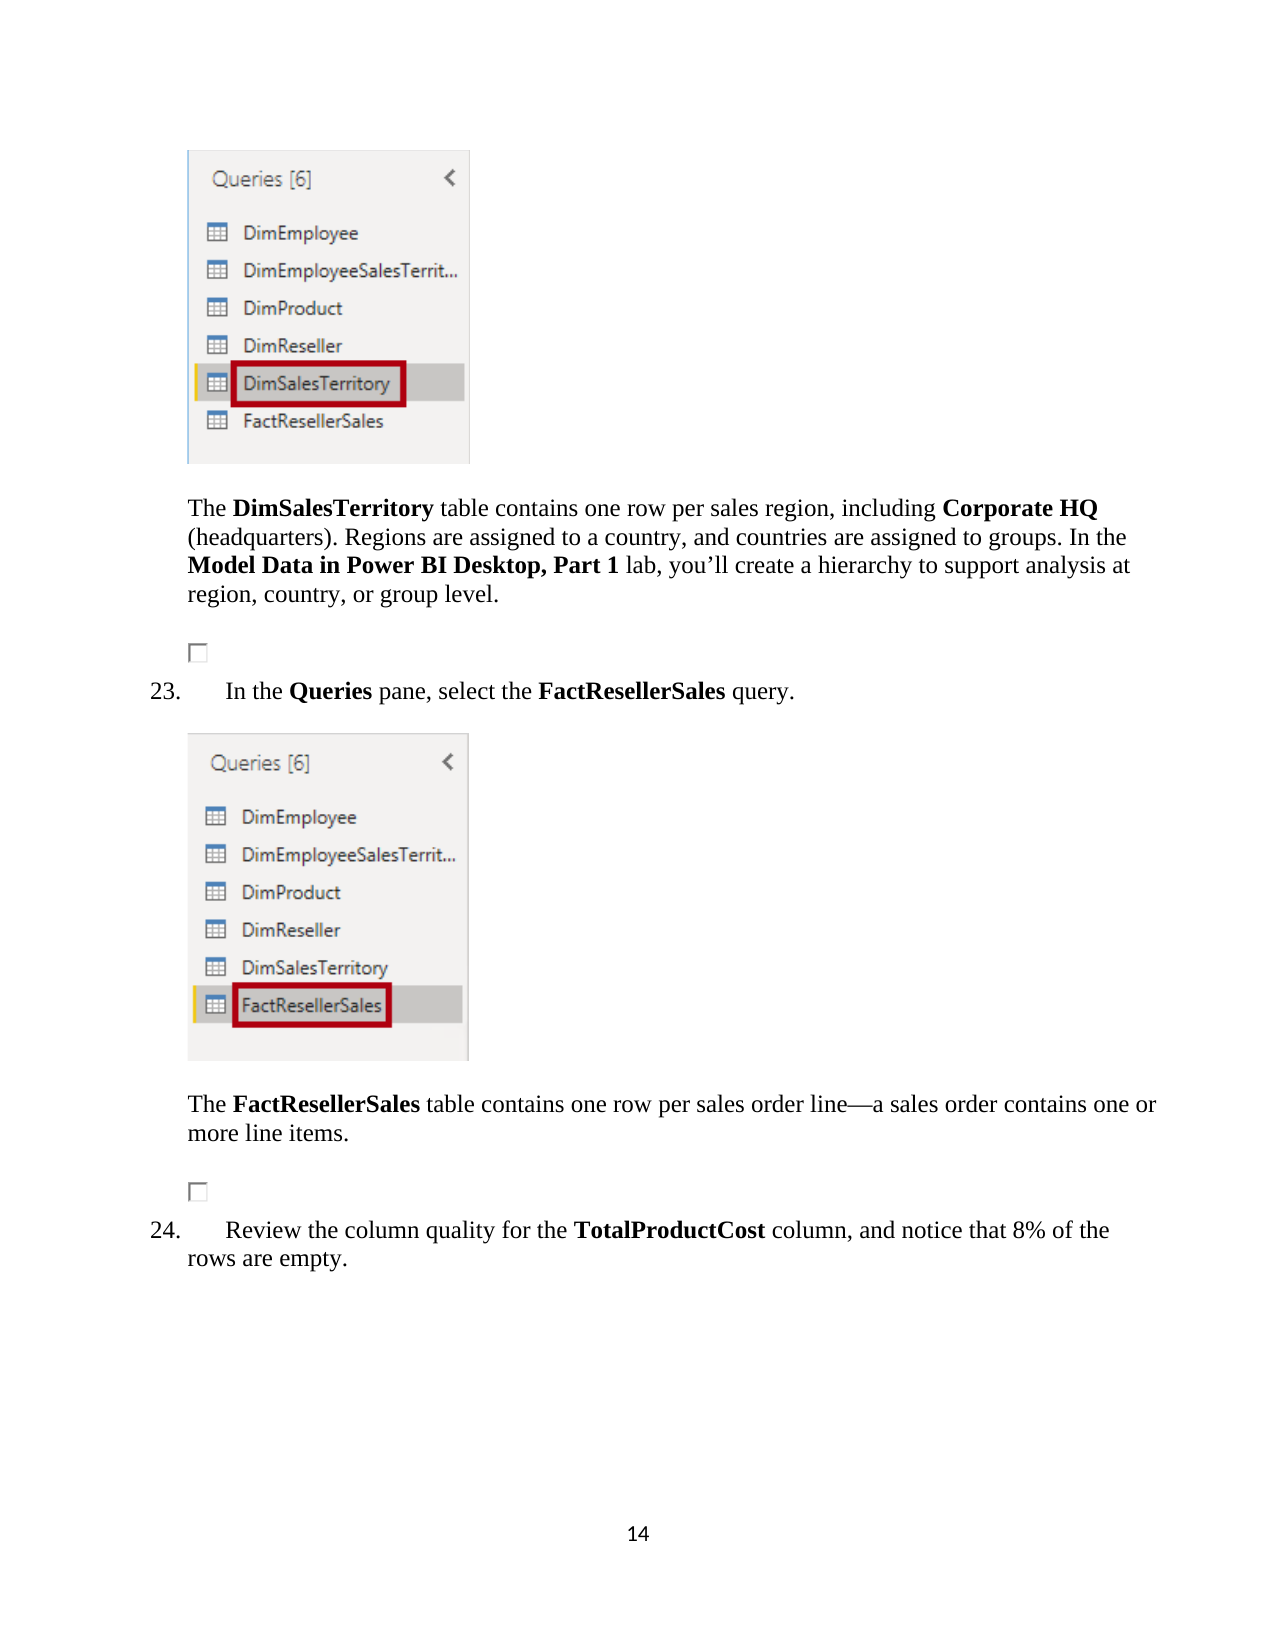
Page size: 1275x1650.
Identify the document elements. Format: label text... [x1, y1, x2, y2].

picture [187, 733, 469, 1061]
text The DimSalesTerritory table contains one row per sales region, including Corporate HQ (headquarters). Regions are assigned to a country, and countries are assigned to groups. In the Model Data in Power BI Desktop, Part 1 lab, you’ll create a hierarchy to support analysis at region, country, or group level. [187, 493, 1162, 608]
list Review the column quality for the TotalProductCost column, and notice that 8% of the rows are empty. [150, 1176, 1162, 1272]
picture [187, 150, 470, 464]
text The FactResellerSales table contains one row per sales order line—a sales order contains one or more line items. [187, 1089, 1162, 1147]
list In the Queries pane, select the FactResellerSales query. [150, 637, 1162, 705]
